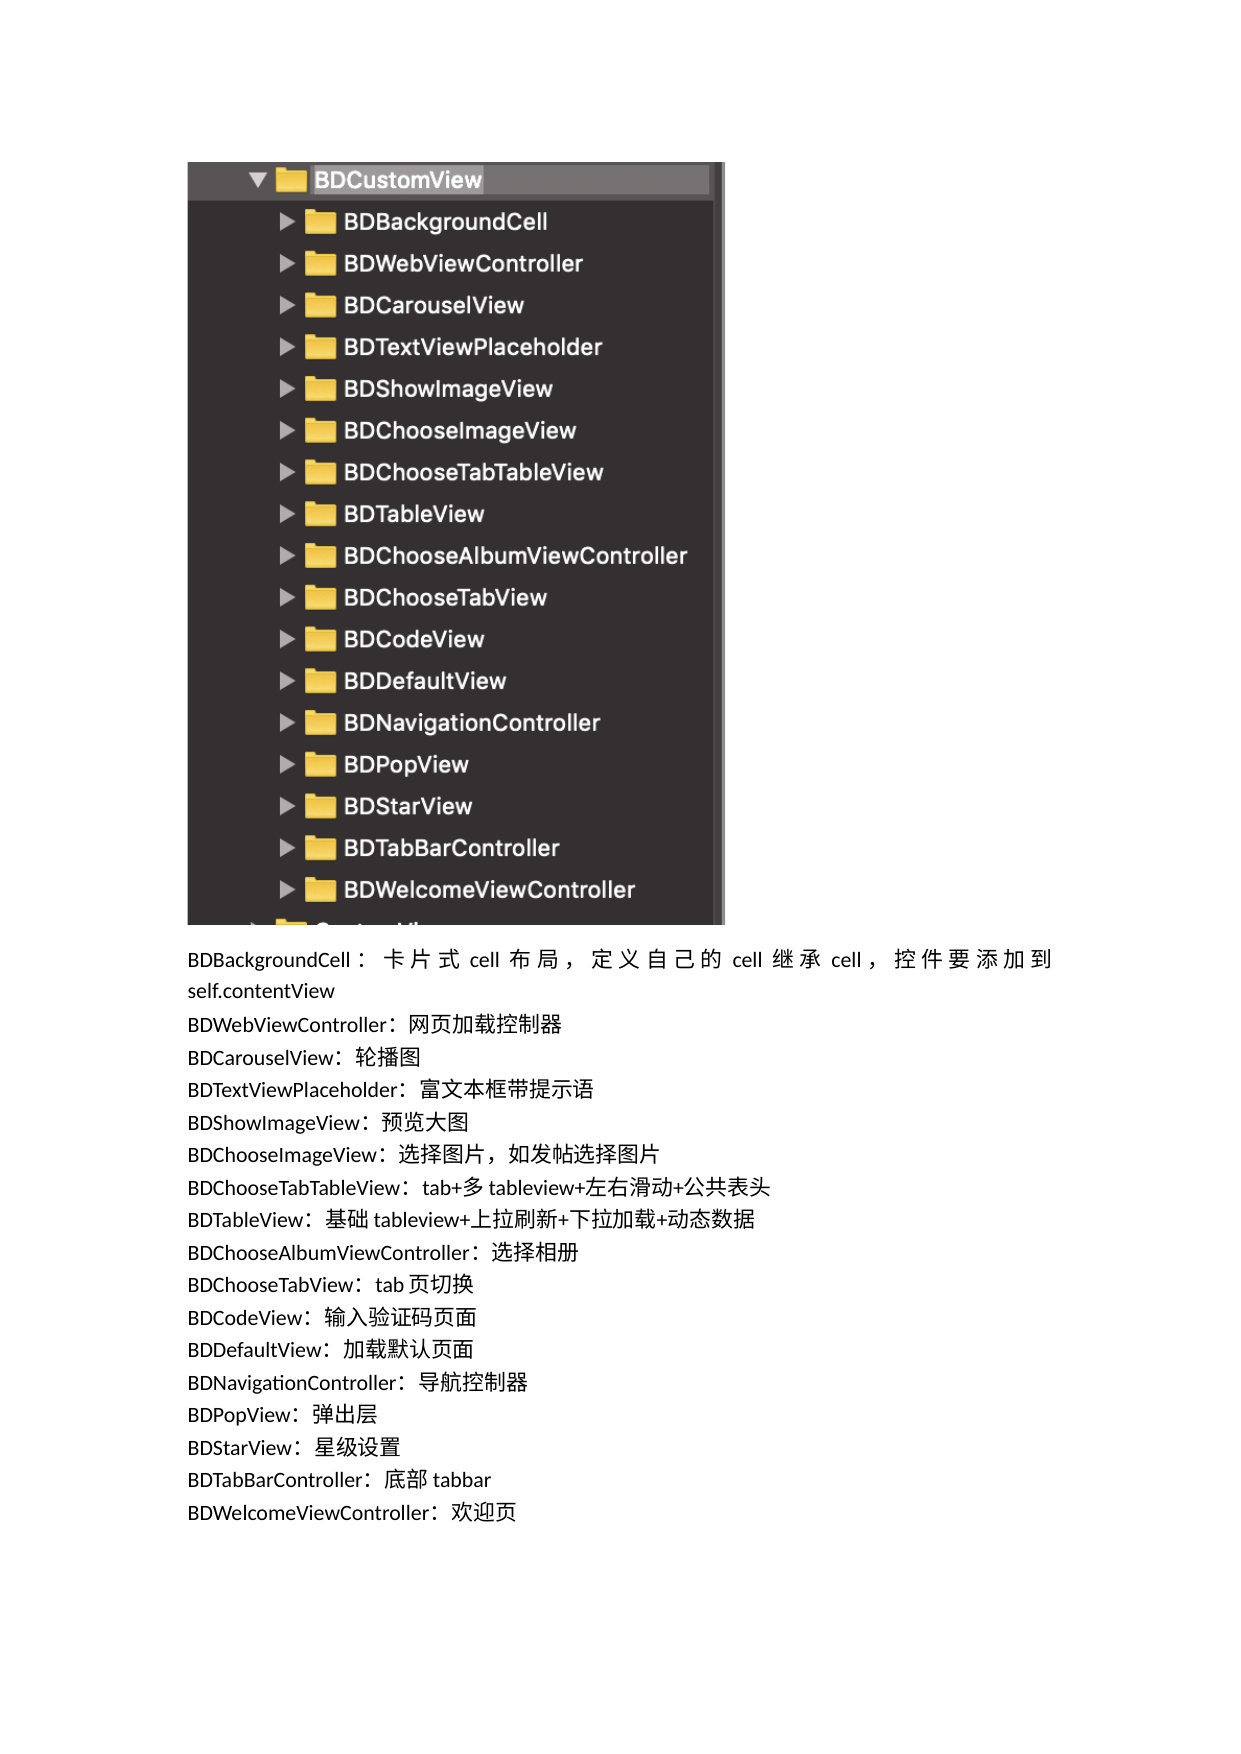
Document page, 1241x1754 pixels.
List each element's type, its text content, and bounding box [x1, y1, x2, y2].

text BDChooseTabView：tab页切换 [187, 1267, 1053, 1299]
text BDChooseAlbumViewController：选择相册 [187, 1234, 1053, 1267]
text BDDefaultView：加载默认页面 [187, 1332, 1053, 1364]
text BDNavigationController：导航控制器 [187, 1364, 1053, 1397]
text BDShowImageView：预览大图 [187, 1104, 1053, 1137]
text BDPopView：弹出层 [187, 1397, 1053, 1429]
text BDTextViewPlaceholder：富文本框带提示语 [187, 1072, 1053, 1104]
picture [187, 162, 725, 925]
text BDTableView：基础tableview+上拉刷新+下拉加载+动态数据 [187, 1202, 1053, 1234]
text BDBackgroundCell：卡片式cell布局，定义自己的cell继承cell，控件要添加到self.contentView [187, 942, 1053, 1007]
text BDWelcomeViewController：欢迎页 [187, 1494, 1053, 1527]
text BDStarView：星级设置 [187, 1429, 1053, 1462]
text BDTabBarController：底部tabbar [187, 1462, 1053, 1494]
text BDChooseTabTableView：tab+多tableview+左右滑动+公共表头 [187, 1169, 1053, 1202]
text BDCodeView：输入验证码页面 [187, 1299, 1053, 1332]
text BDChooseImageView：选择图片，如发帖选择图片 [187, 1137, 1053, 1169]
text BDCarouselView：轮播图 [187, 1039, 1053, 1072]
text BDWebViewController：网页加载控制器 [187, 1007, 1053, 1039]
